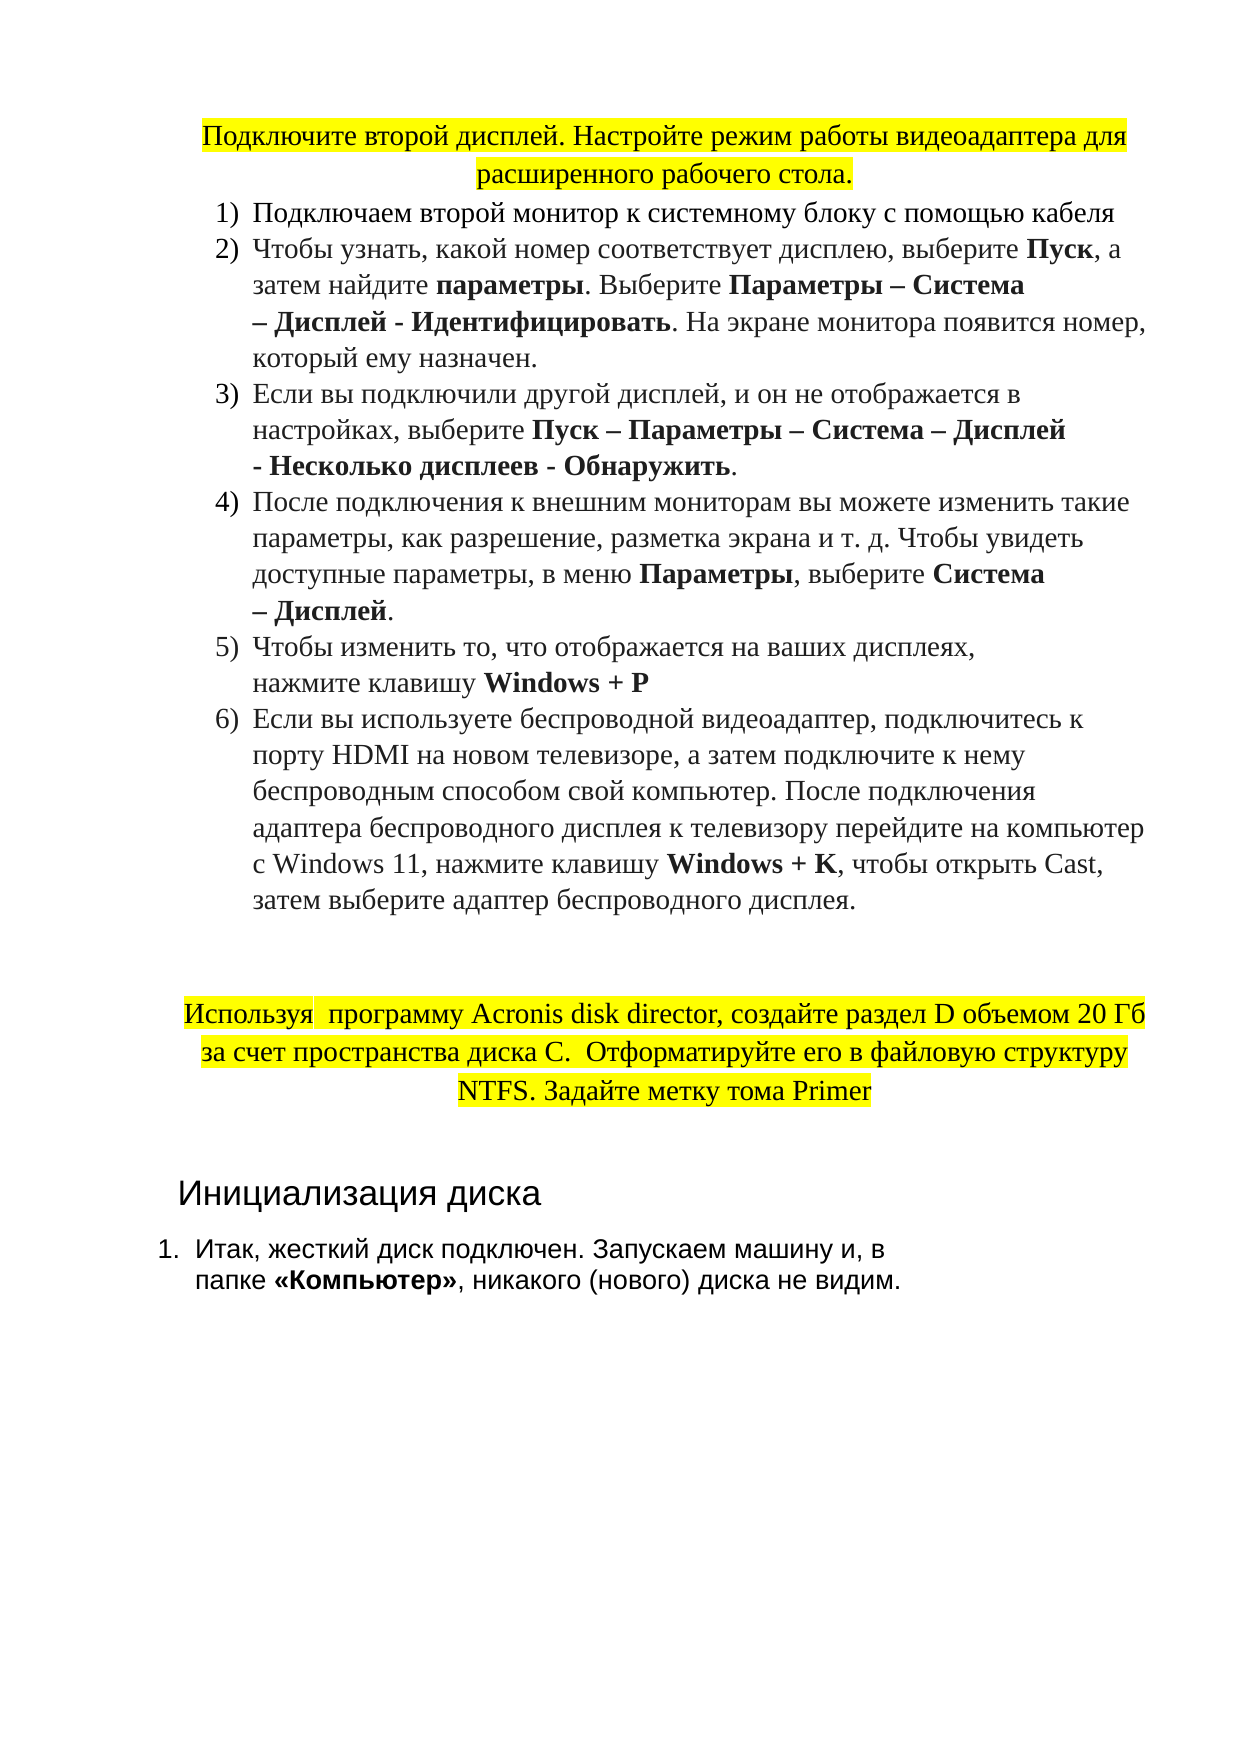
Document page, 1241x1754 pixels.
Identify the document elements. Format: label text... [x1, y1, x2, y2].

list Чтобы узнать, какой номер соответствует дисплею, выберите Пуск, а затем найдите параметры. Выберите Параметры – Система – Дисплей - Идентифицировать. На экране монитора появится номер, который ему назначен. [215, 231, 1152, 373]
text Инициализация диска [177, 1172, 1152, 1213]
subtitle Используя программу Acronis disk director, создайте раздел D объемом 20 Гб за счет пространства диска С. Отформатируйте его в файловую структуру NTFS. Задайте метку тома Primer [177, 996, 1152, 1107]
subtitle Подключите второй дисплей. Настройте режим работы видеоадаптера для расширенного рабочего стола. [177, 118, 1152, 190]
list Чтобы изменить то, что отображается на ваших дисплеях, нажмите клавишу Windows + P [215, 629, 1152, 699]
list После подключения к внешним мониторам вы можете изменить такие параметры, как разрешение, разметка экрана и т. д. Чтобы увидеть доступные параметры, в меню Параметры, выберите Система – Дисплей. [215, 484, 1152, 626]
list Подключаем второй монитор к системному блоку с помощью кабеля [215, 195, 1152, 229]
list Если вы используете беспроводной видеоадаптер, подключитесь к порту HDMI на новом телевизоре, а затем подключите к нему беспроводным способом свой компьютер. После подключения адаптера беспроводного дисплея к телевизору перейдите на компьютер с Windows 11, нажмите клавишу Windows + K, чтобы открыть Cast, затем выберите адаптер беспроводного дисплея. [215, 701, 1152, 916]
list Итак, жесткий диск подключен. Запускаем машину и, в папке «Компьютер», никакого (нового) диска не видим. [157, 1233, 1152, 1295]
list Если вы подключили другой дисплей, и он не отображается в настройках, выберите Пуск – Параметры – Система – Дисплей - Несколько дисплеев - Обнаружить. [215, 376, 1152, 482]
